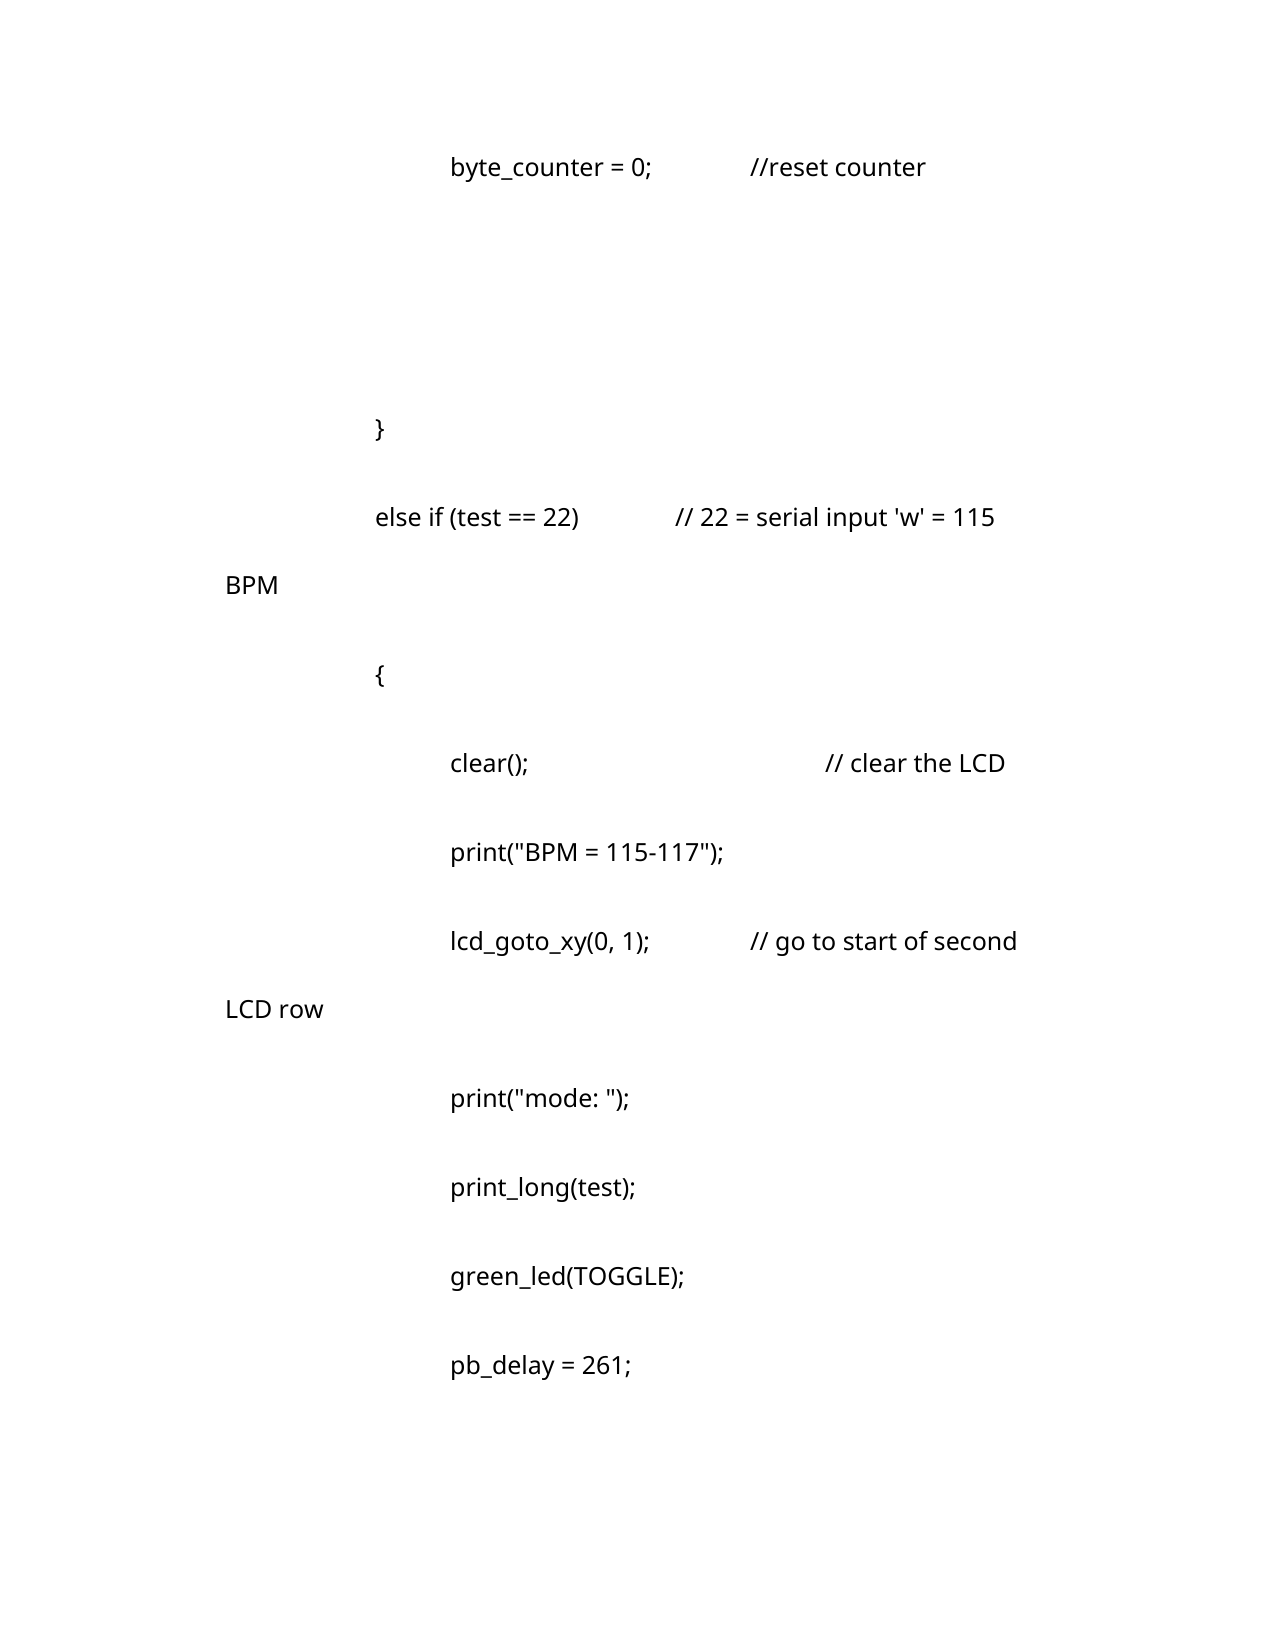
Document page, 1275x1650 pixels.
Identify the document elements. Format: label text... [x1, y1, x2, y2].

text { [225, 657, 1050, 691]
text print("mode: "); [225, 1081, 1050, 1115]
text lcd_goto_xy(0, 1); // go to start of second LCD row [225, 924, 1050, 1026]
text print("BPM = 115-117"); [225, 835, 1050, 869]
text else if (test == 22) // 22 = serial input 'w' = 115 BPM [225, 500, 1050, 602]
text clear(); // clear the LCD [225, 746, 1050, 780]
text print_long(test); [225, 1170, 1050, 1204]
text byte_counter = 0; //reset counter [225, 150, 1050, 184]
text pb_delay = 261; [225, 1348, 1050, 1382]
text green_led(TOGGLE); [225, 1259, 1050, 1293]
text } [225, 411, 1050, 445]
